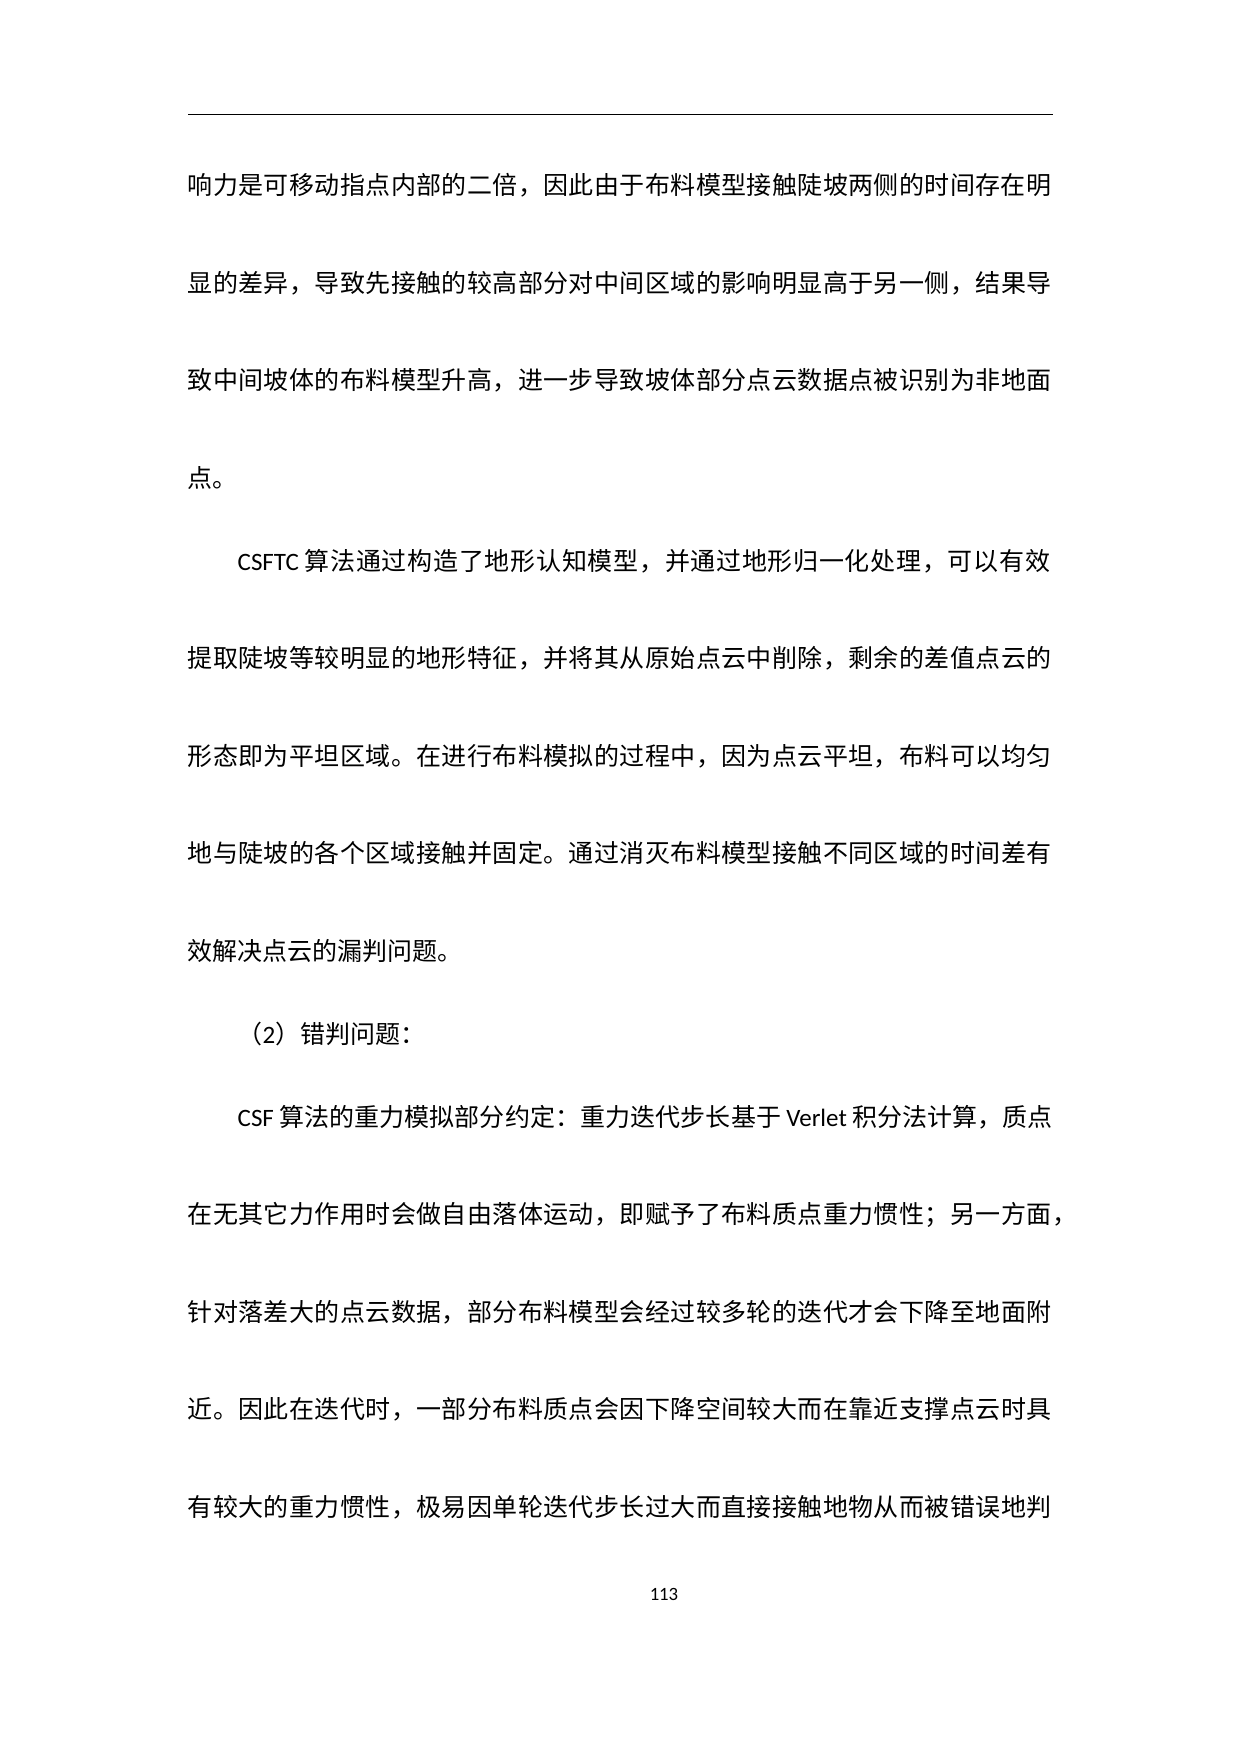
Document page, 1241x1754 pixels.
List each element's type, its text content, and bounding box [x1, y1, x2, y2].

text CSFTC算法通过构造了地形认知模型，并通过地形归一化处理，可以有效提取陡坡等较明显的地形特征，并将其从原始点云中削除，剩余的差值点云的形态即为平坦区域。在进行布料模拟的过程中，因为点云平坦，布料可以均匀地与陡坡的各个区域接触并固定。通过消灭布料模型接触不同区域的时间差有效解决点云的漏判问题。 [187, 527, 1053, 982]
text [187, 1083, 1053, 1538]
text （2）错判问题： [187, 1000, 1053, 1065]
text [187, 151, 1053, 509]
